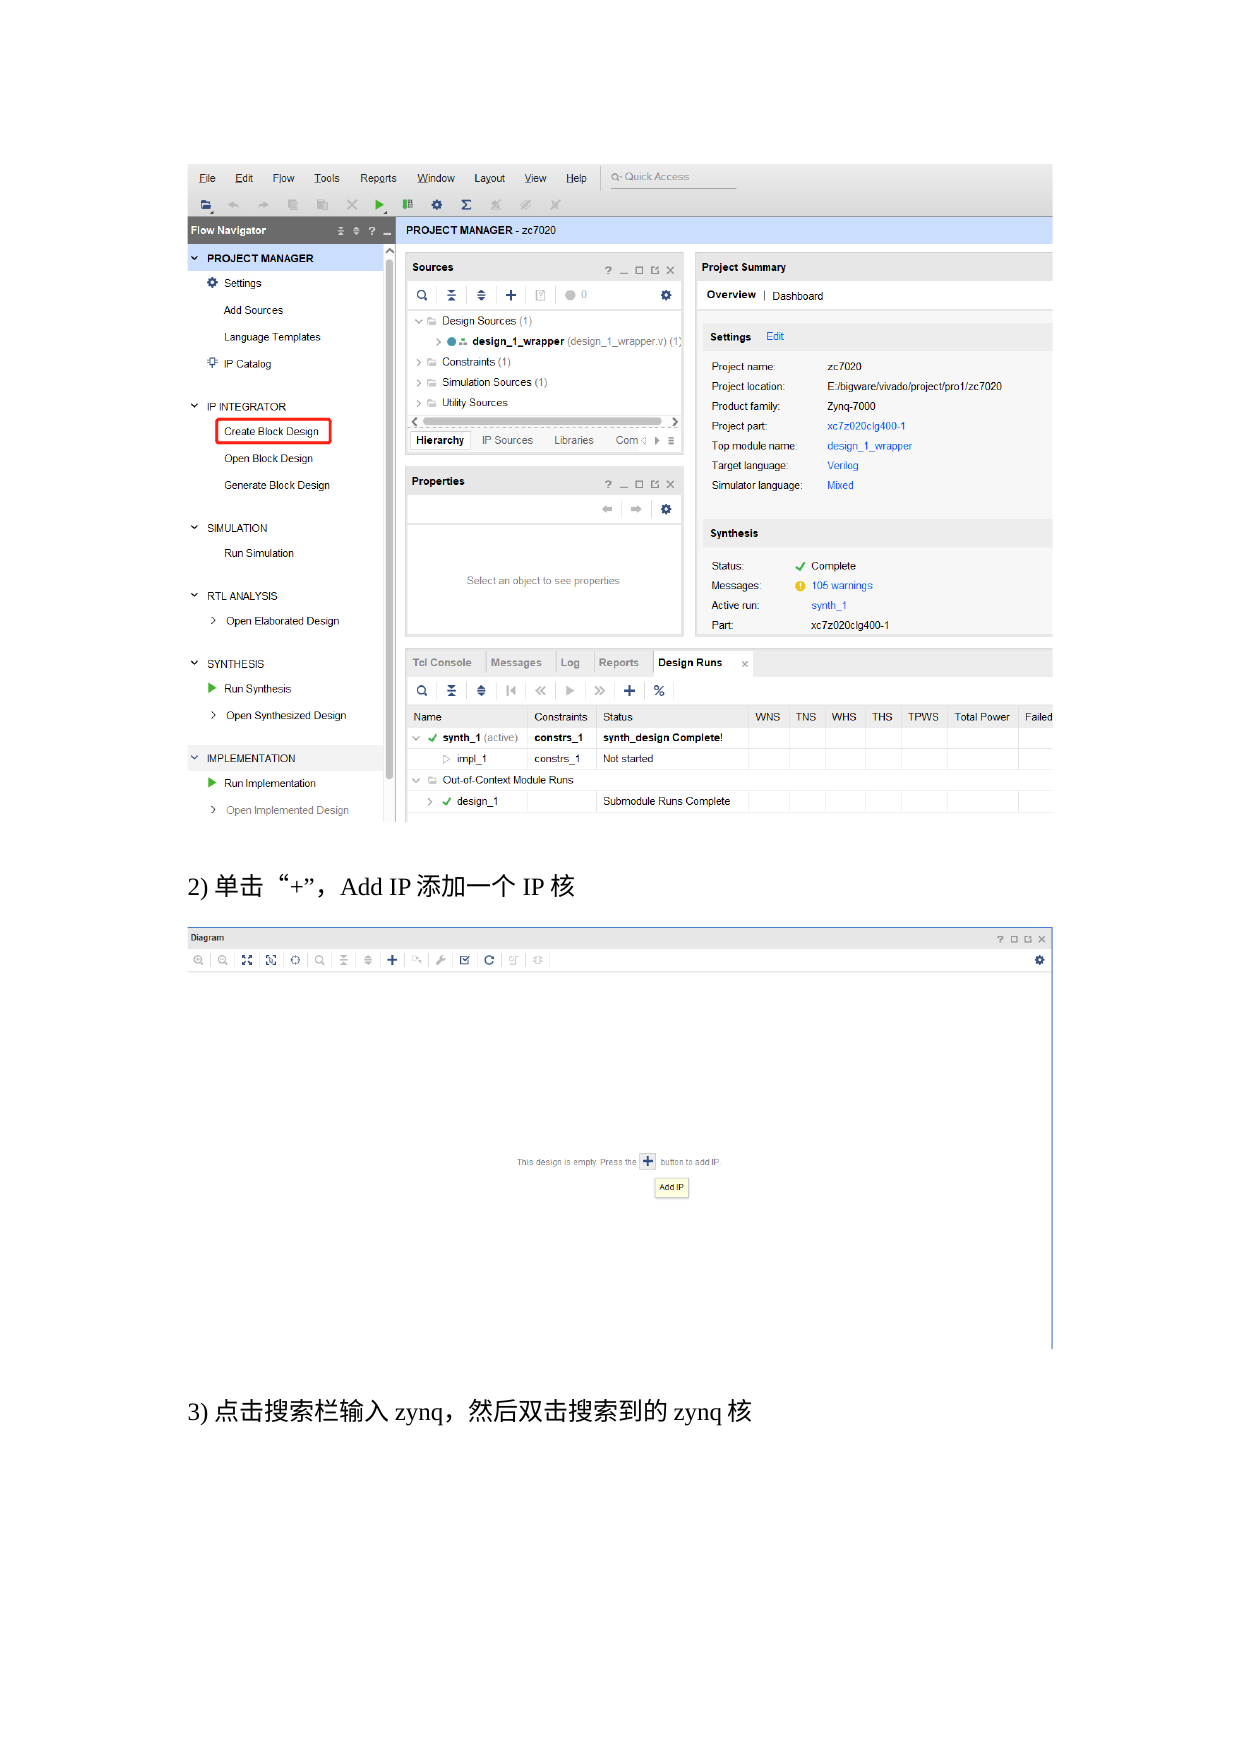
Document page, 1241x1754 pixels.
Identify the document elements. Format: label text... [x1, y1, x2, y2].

text 2) 单击“+”，Add IP 添加一个 IP 核 [187, 850, 1053, 918]
picture [187, 163, 1053, 822]
text 3) 点击搜索栏输入zynq，然后双击搜索到的zynq核 [187, 1376, 1053, 1444]
